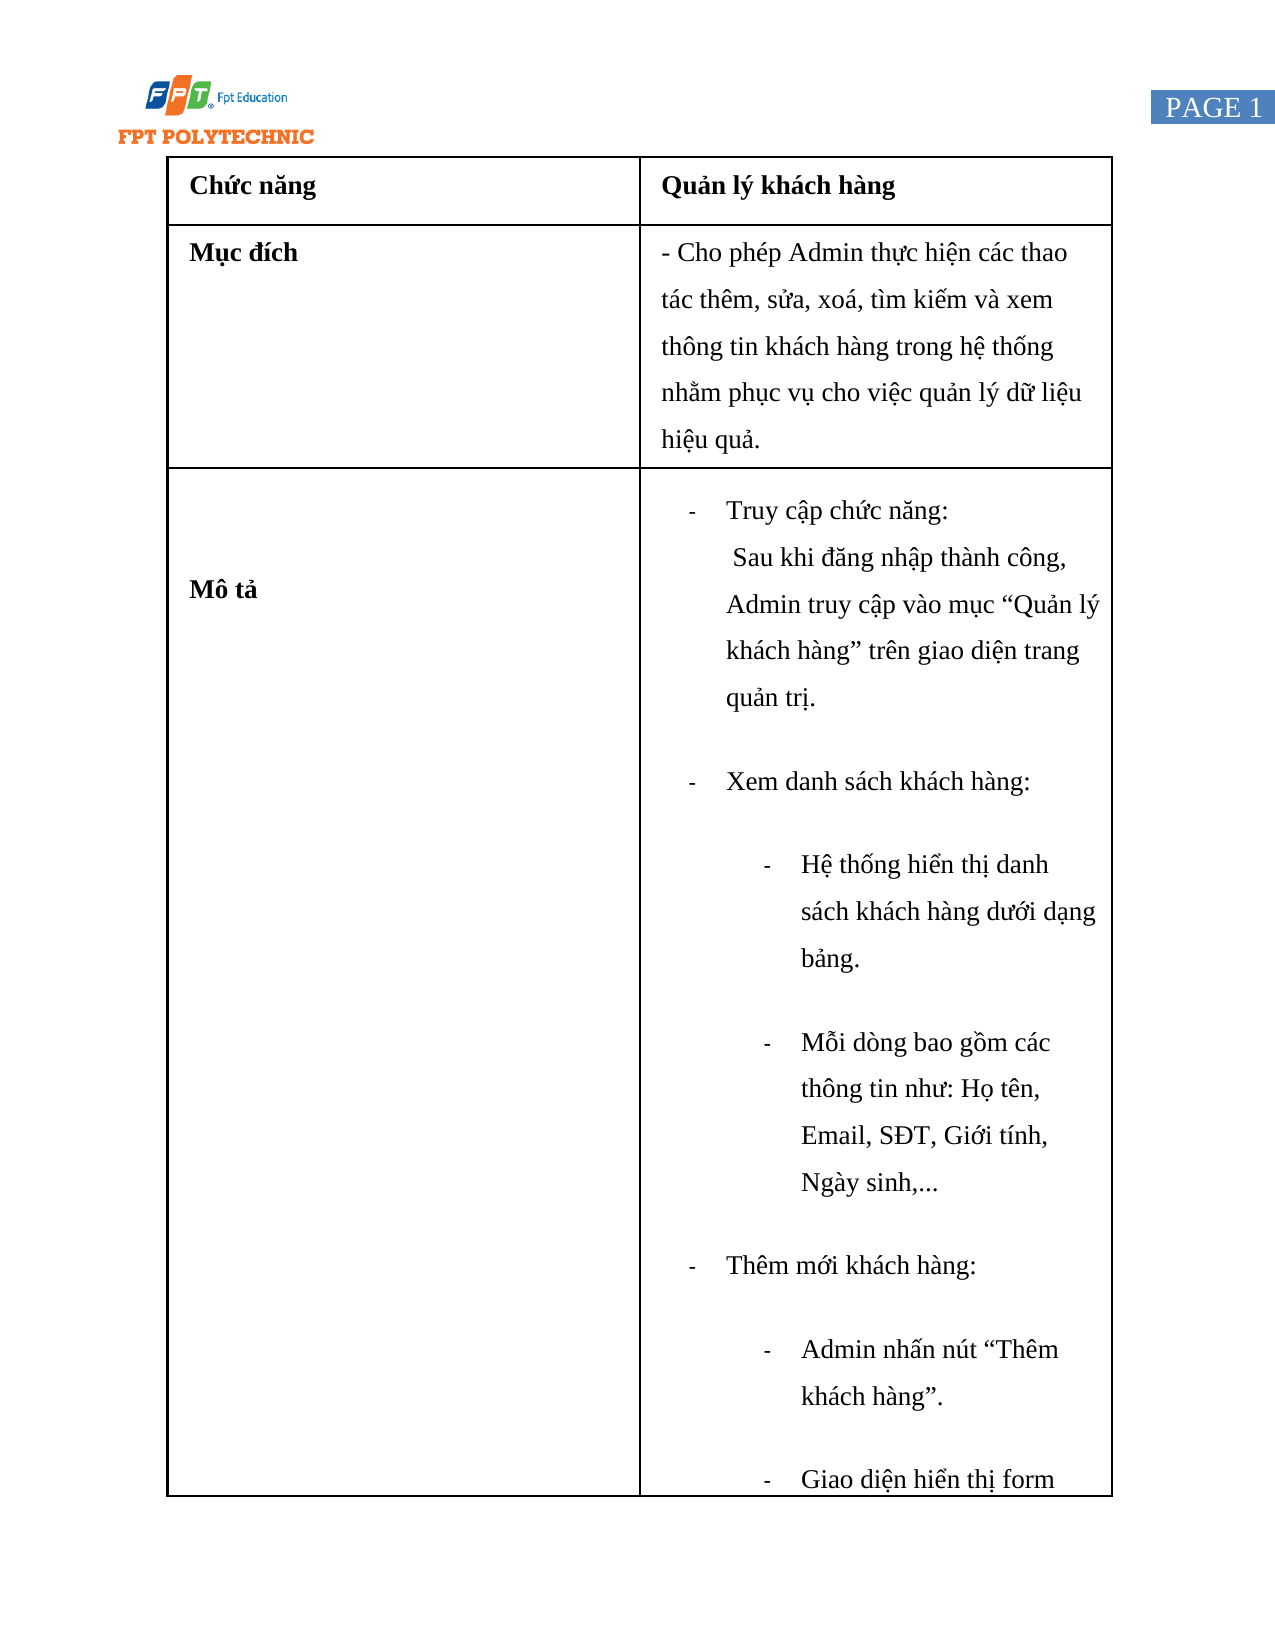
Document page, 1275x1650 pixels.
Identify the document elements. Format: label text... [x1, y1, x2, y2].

table_cell Mục đích [169, 226, 639, 467]
picture [118, 75, 314, 144]
table_cell Mô tả [169, 469, 639, 1495]
table_header Chức năng [169, 158, 639, 224]
table_cell - Cho phép Admin thực hiện các thao tác thêm, sửa, xoá, tìm kiếm và xem thông tin khách hàng trong hệ thống nhằm phục vụ cho việc quản lý dữ liệu hiệu quả. [641, 226, 1111, 467]
table_header Quản lý khách hàng [641, 158, 1111, 224]
